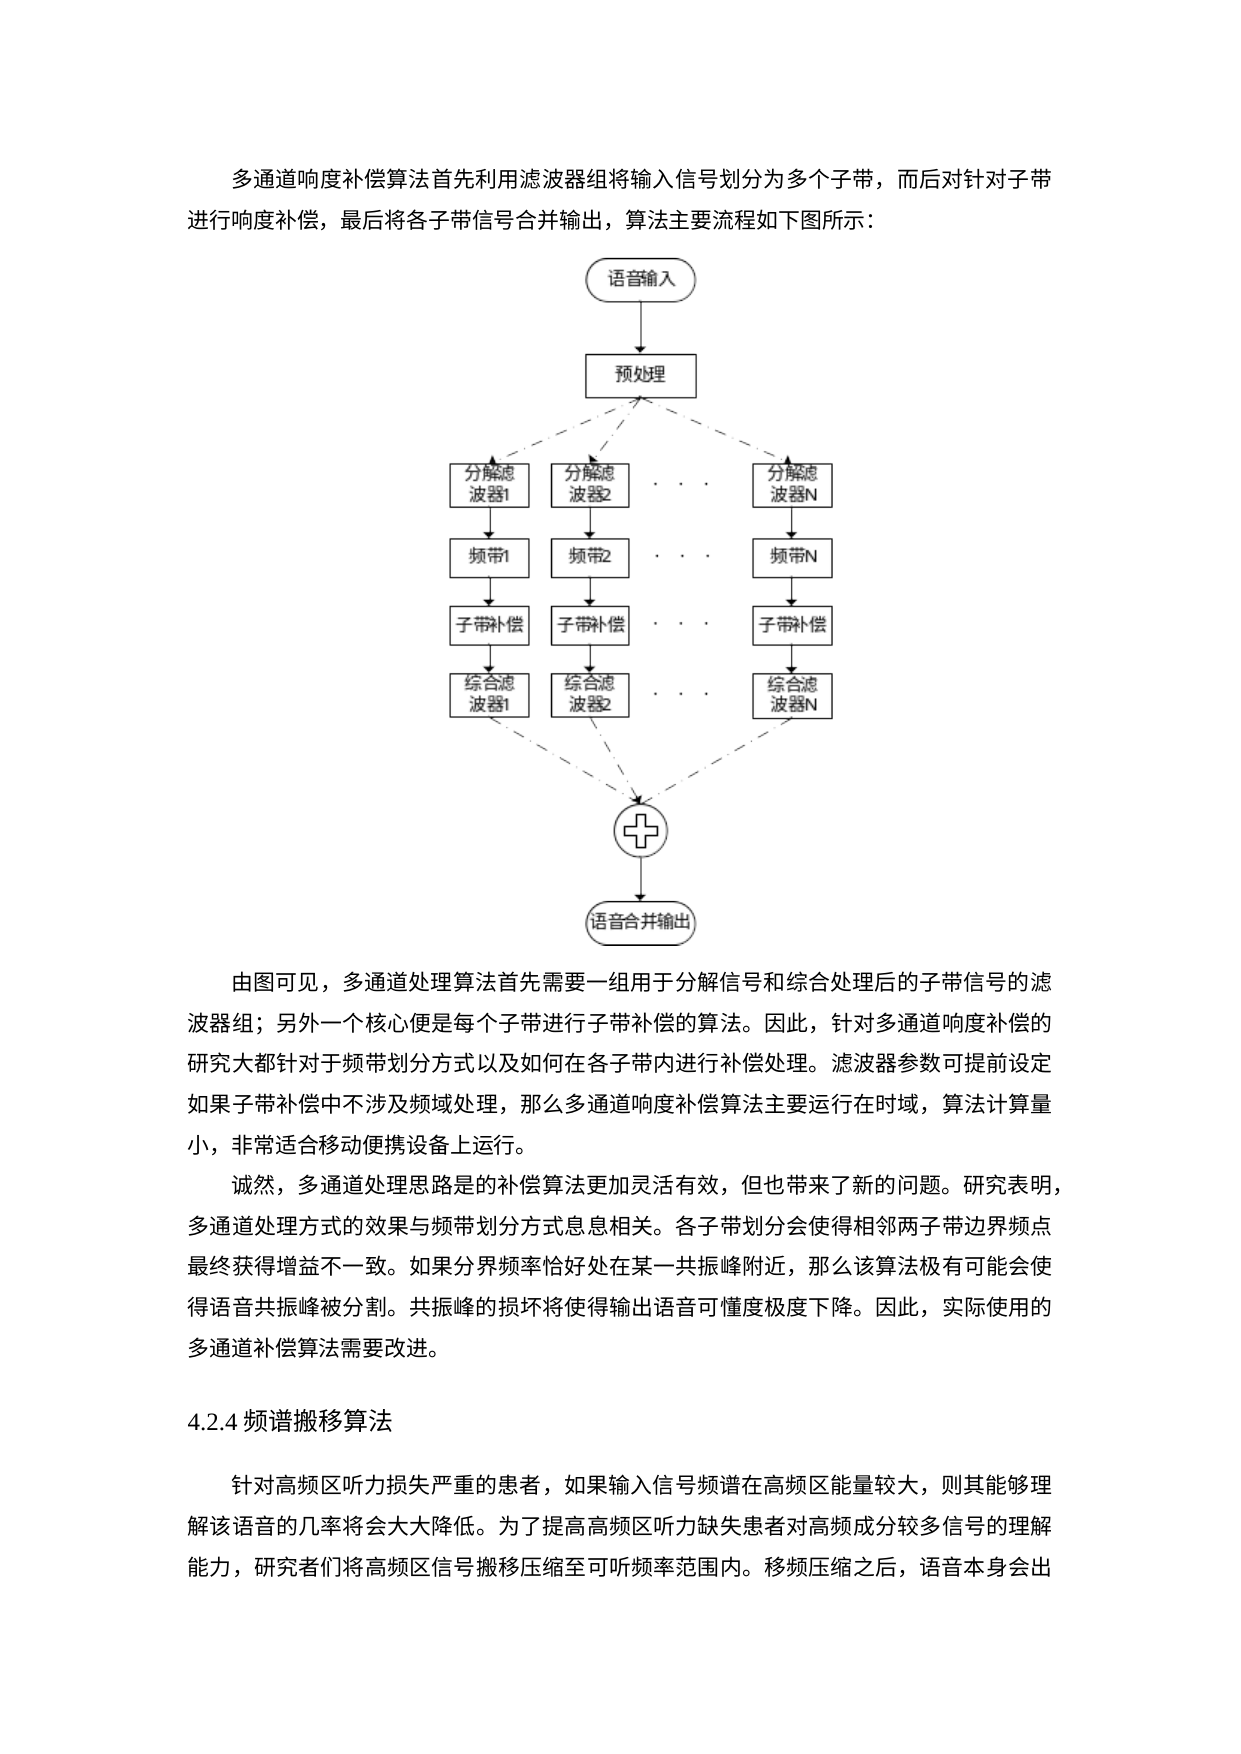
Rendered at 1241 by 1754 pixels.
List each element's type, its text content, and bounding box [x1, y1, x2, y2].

text 由图可见，多通道处理算法首先需要一组用于分解信号和综合处理后的子带信号的滤波器组；另外一个核心便是每个子带进行子带补偿的算法。因此，针对多通道响度补偿的研究大都针对于频带划分方式以及如何在各子带内进行补偿处理。滤波器参数可提前设定，如果子带补偿中不涉及频域处理，那么多通道响度补偿算法主要运行在时域，算法计算量小，非常适合移动便携设备上运行。 [187, 965, 1053, 1160]
text 诚然，多通道处理思路是的补偿算法更加灵活有效，但也带来了新的问题。研究表明，多通道处理方式的效果与频带划分方式息息相关。各子带划分会使得相邻两子带边界频点最终获得增益不一致。如果分界频率恰好处在某一共振峰附近，那么该算法极有可能会使得语音共振峰被分割。共振峰的损坏将使得输出语音可懂度极度下降。因此，实际使用的多通道补偿算法需要改进。 [187, 1168, 1053, 1363]
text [187, 1468, 1053, 1582]
list 频谱搬移算法 [187, 1387, 1053, 1452]
text 多通道响度补偿算法首先利用滤波器组将输入信号划分为多个子带，而后对针对子带进行响度补偿，最后将各子带信号合并输出，算法主要流程如下图所示： [187, 162, 1053, 235]
